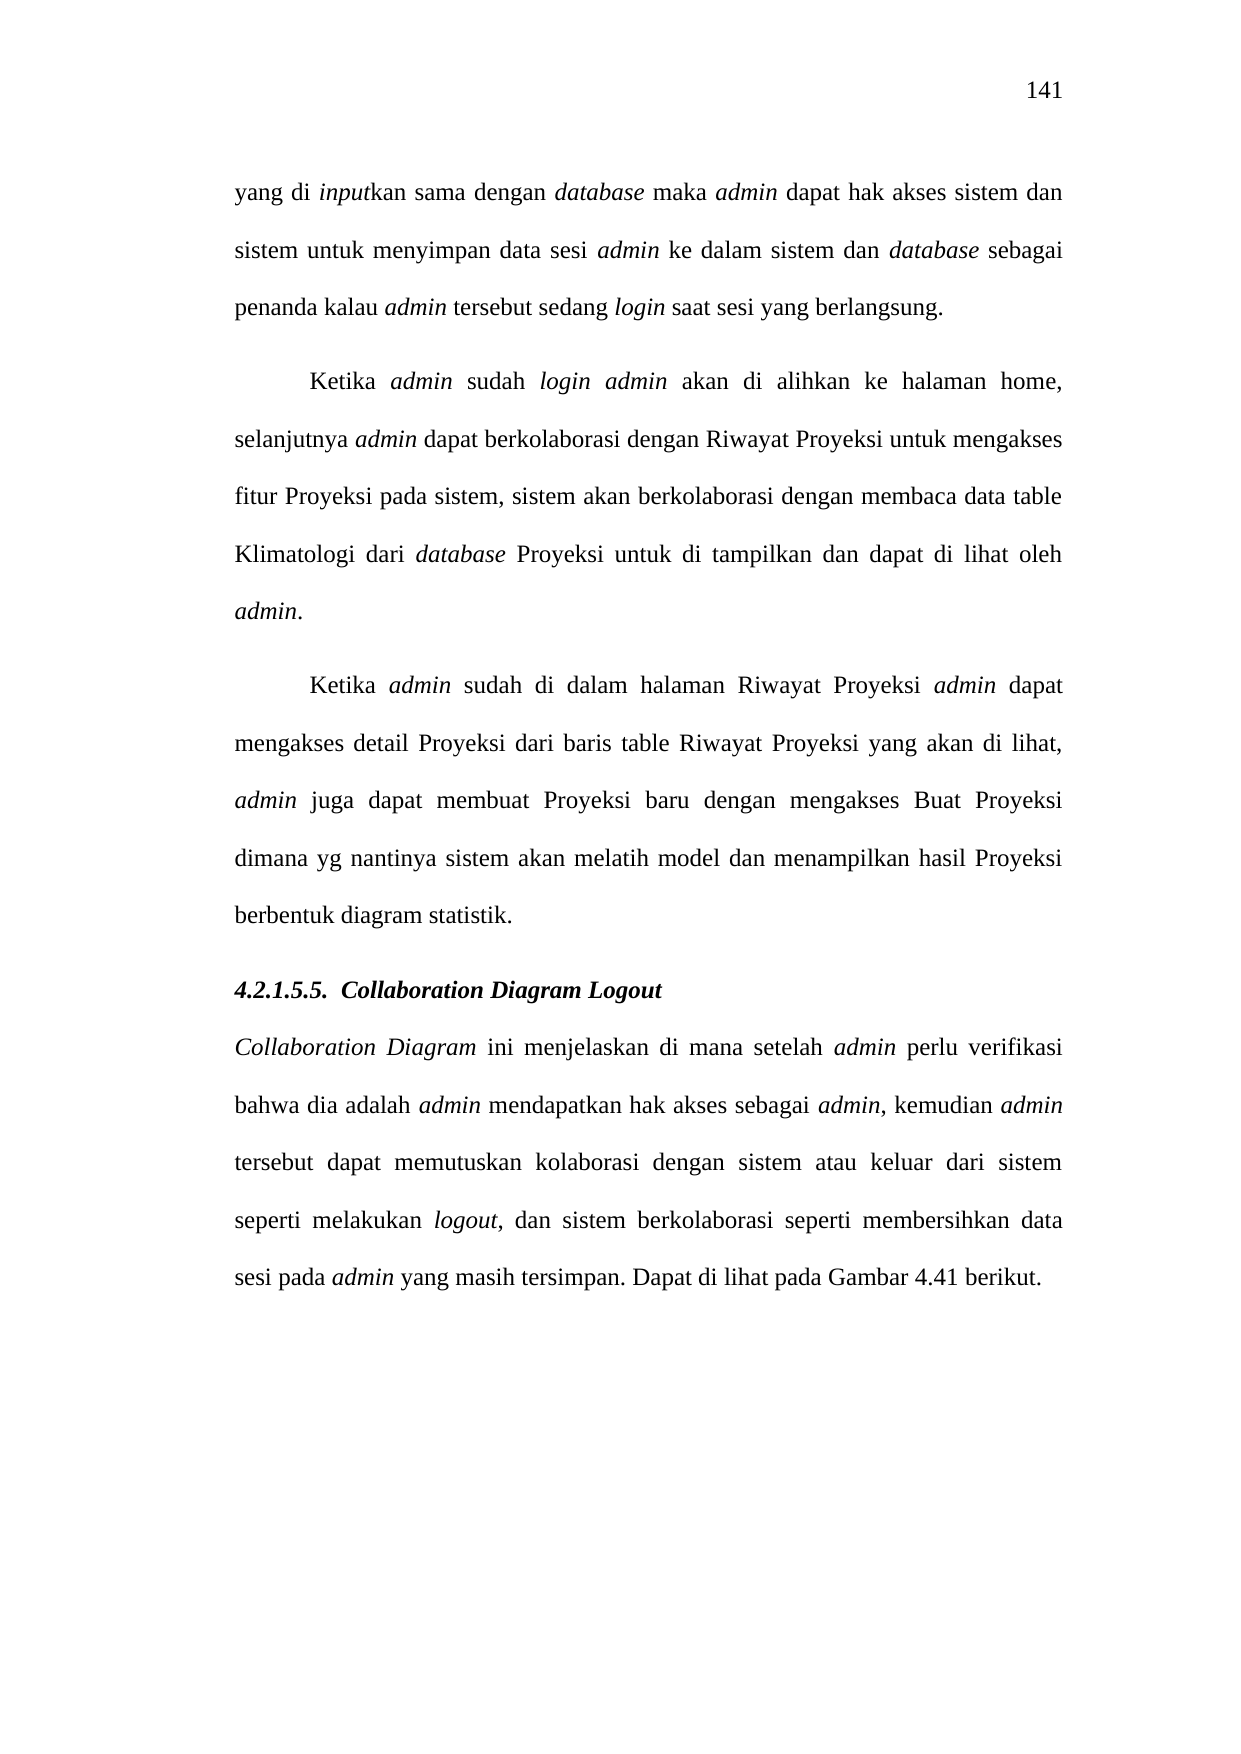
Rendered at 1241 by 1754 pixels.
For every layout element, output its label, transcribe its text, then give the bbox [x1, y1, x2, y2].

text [234, 177, 1063, 321]
subtitle Collaboration Diagram Logout [234, 975, 1063, 1003]
text Ketika admin sudah di dalam halaman Riwayat Proyeksi admin dapat mengakses detail Proyeksi dari baris table Riwayat Proyeksi yang akan di lihat, admin juga dapat membuat Proyeksi baru dengan mengakses Buat Proyeksi dimana yg nantinya sistem akan melatih model dan menampilkan hasil Proyeksi berbentuk diagram statistik. [234, 671, 1063, 929]
text Ketika admin sudah login admin akan di alihkan ke halaman home, selanjutnya admin dapat berkolaborasi dengan Riwayat Proyeksi untuk mengakses fitur Proyeksi pada sistem, sistem akan berkolaborasi dengan membaca data table Klimatologi dari database Proyeksi untuk di tampilkan dan dapat di lihat oleh admin. [234, 366, 1063, 625]
